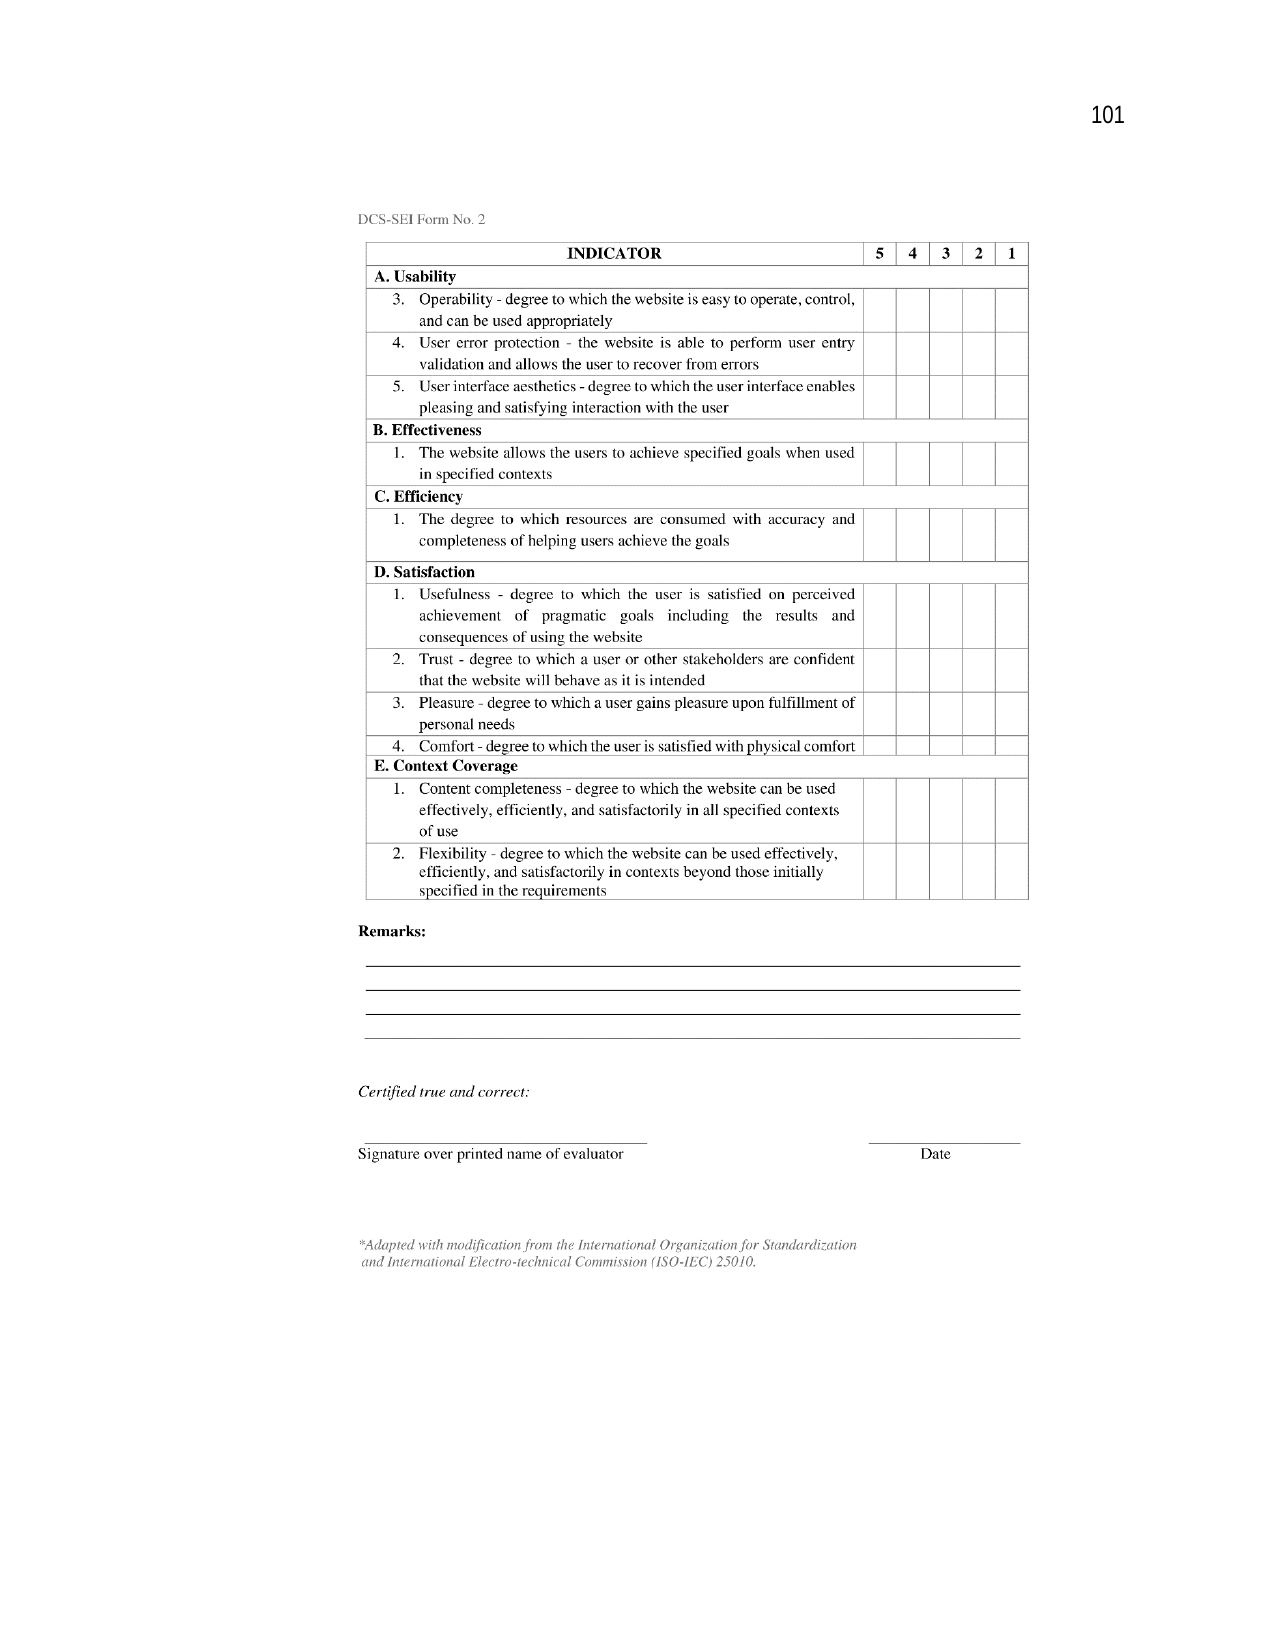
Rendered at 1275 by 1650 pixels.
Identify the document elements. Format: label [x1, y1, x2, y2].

picture [225, 157, 1125, 1322]
